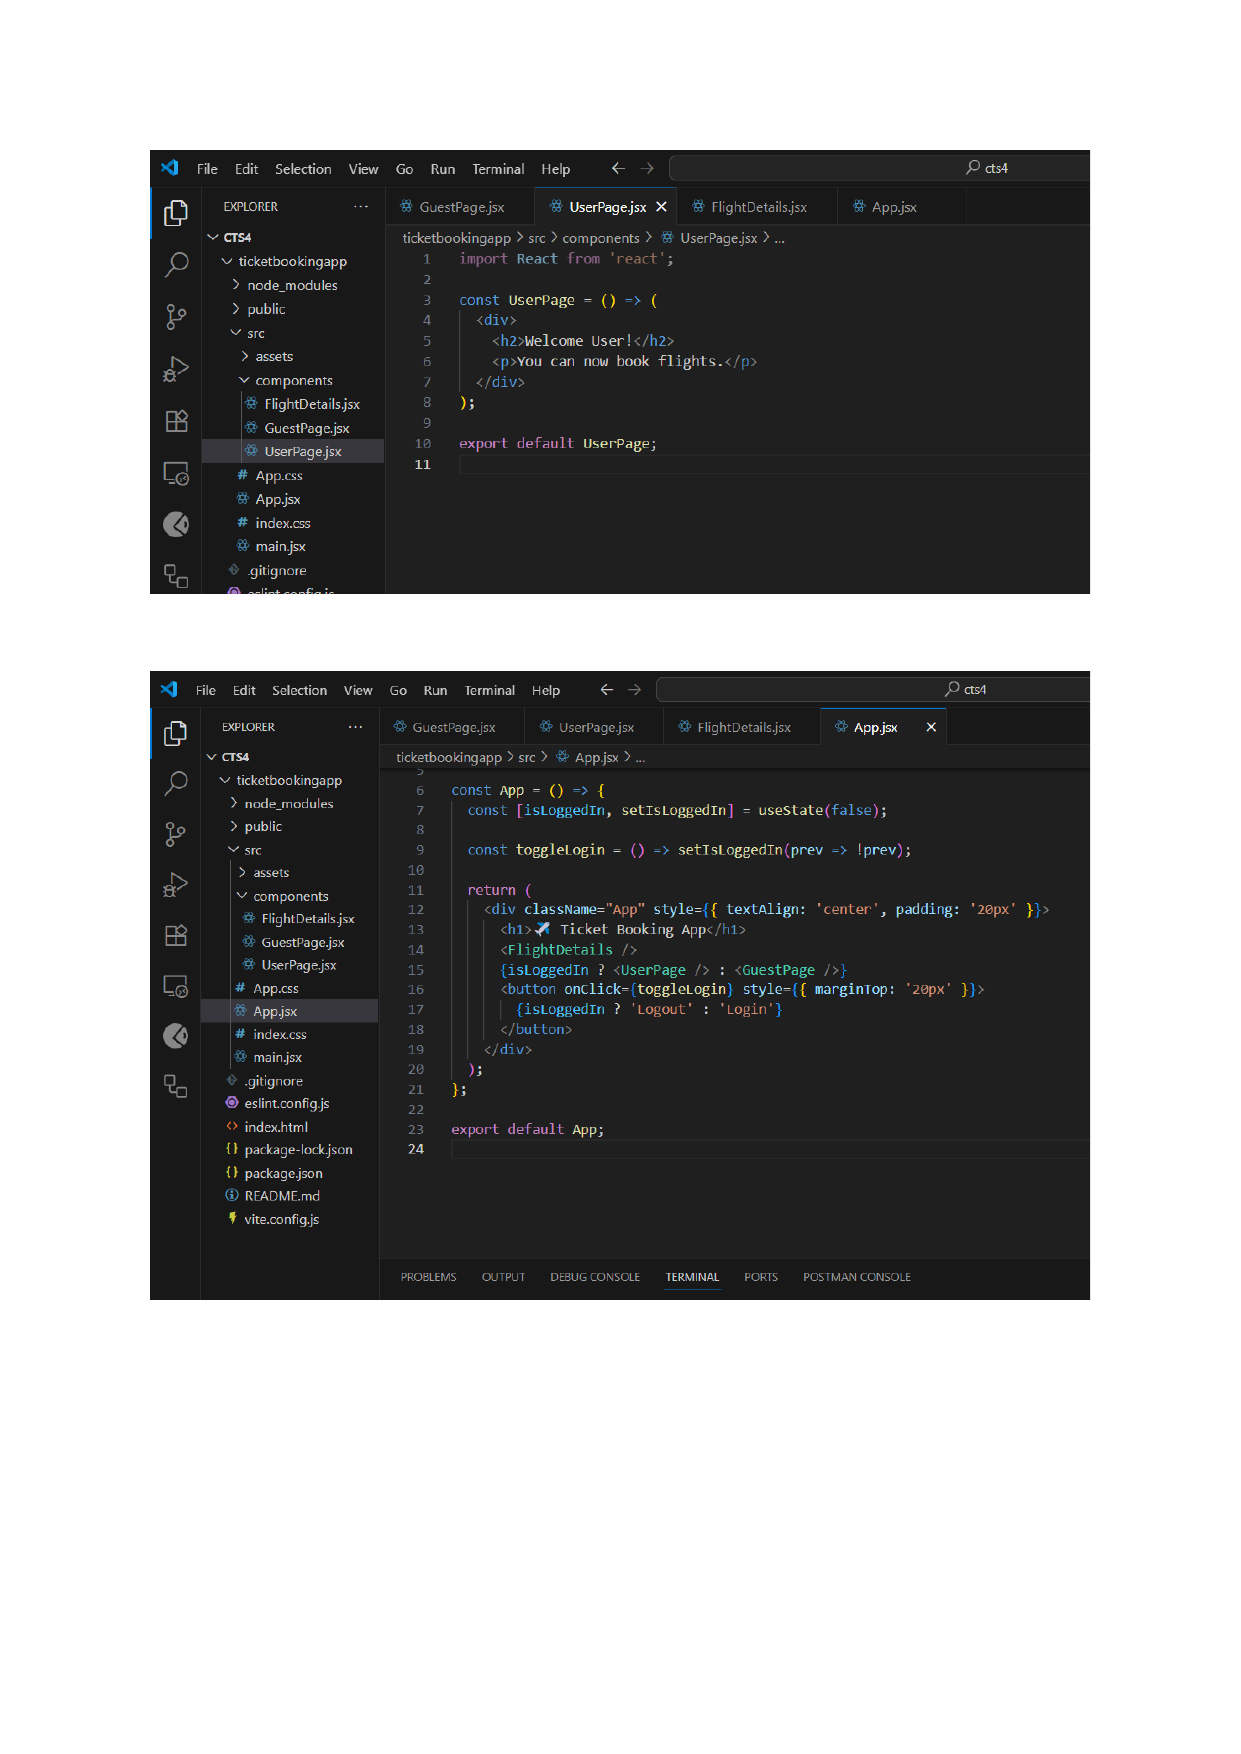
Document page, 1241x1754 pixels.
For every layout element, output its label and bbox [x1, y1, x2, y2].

picture [150, 671, 1091, 1300]
picture [150, 150, 1091, 594]
